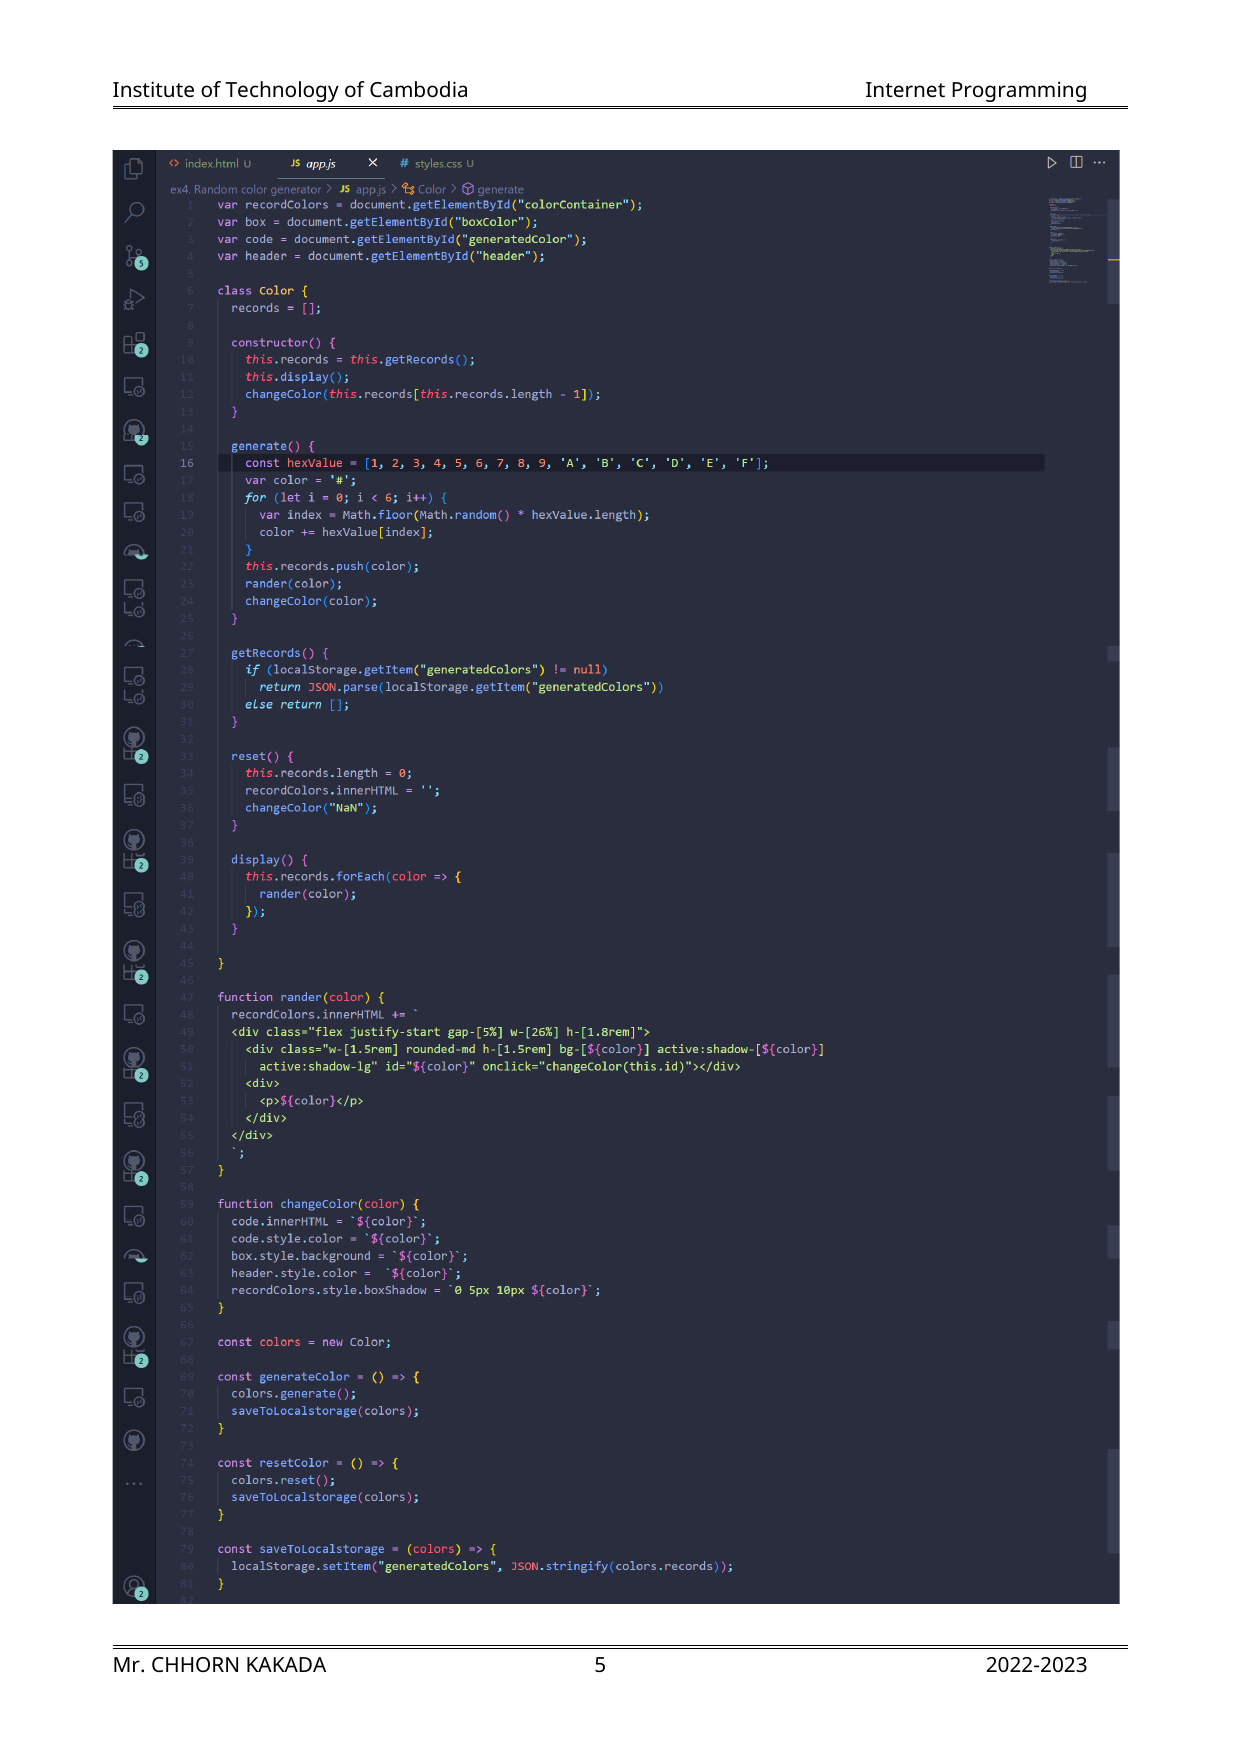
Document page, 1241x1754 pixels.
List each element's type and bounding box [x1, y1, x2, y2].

picture [112, 150, 1120, 1604]
